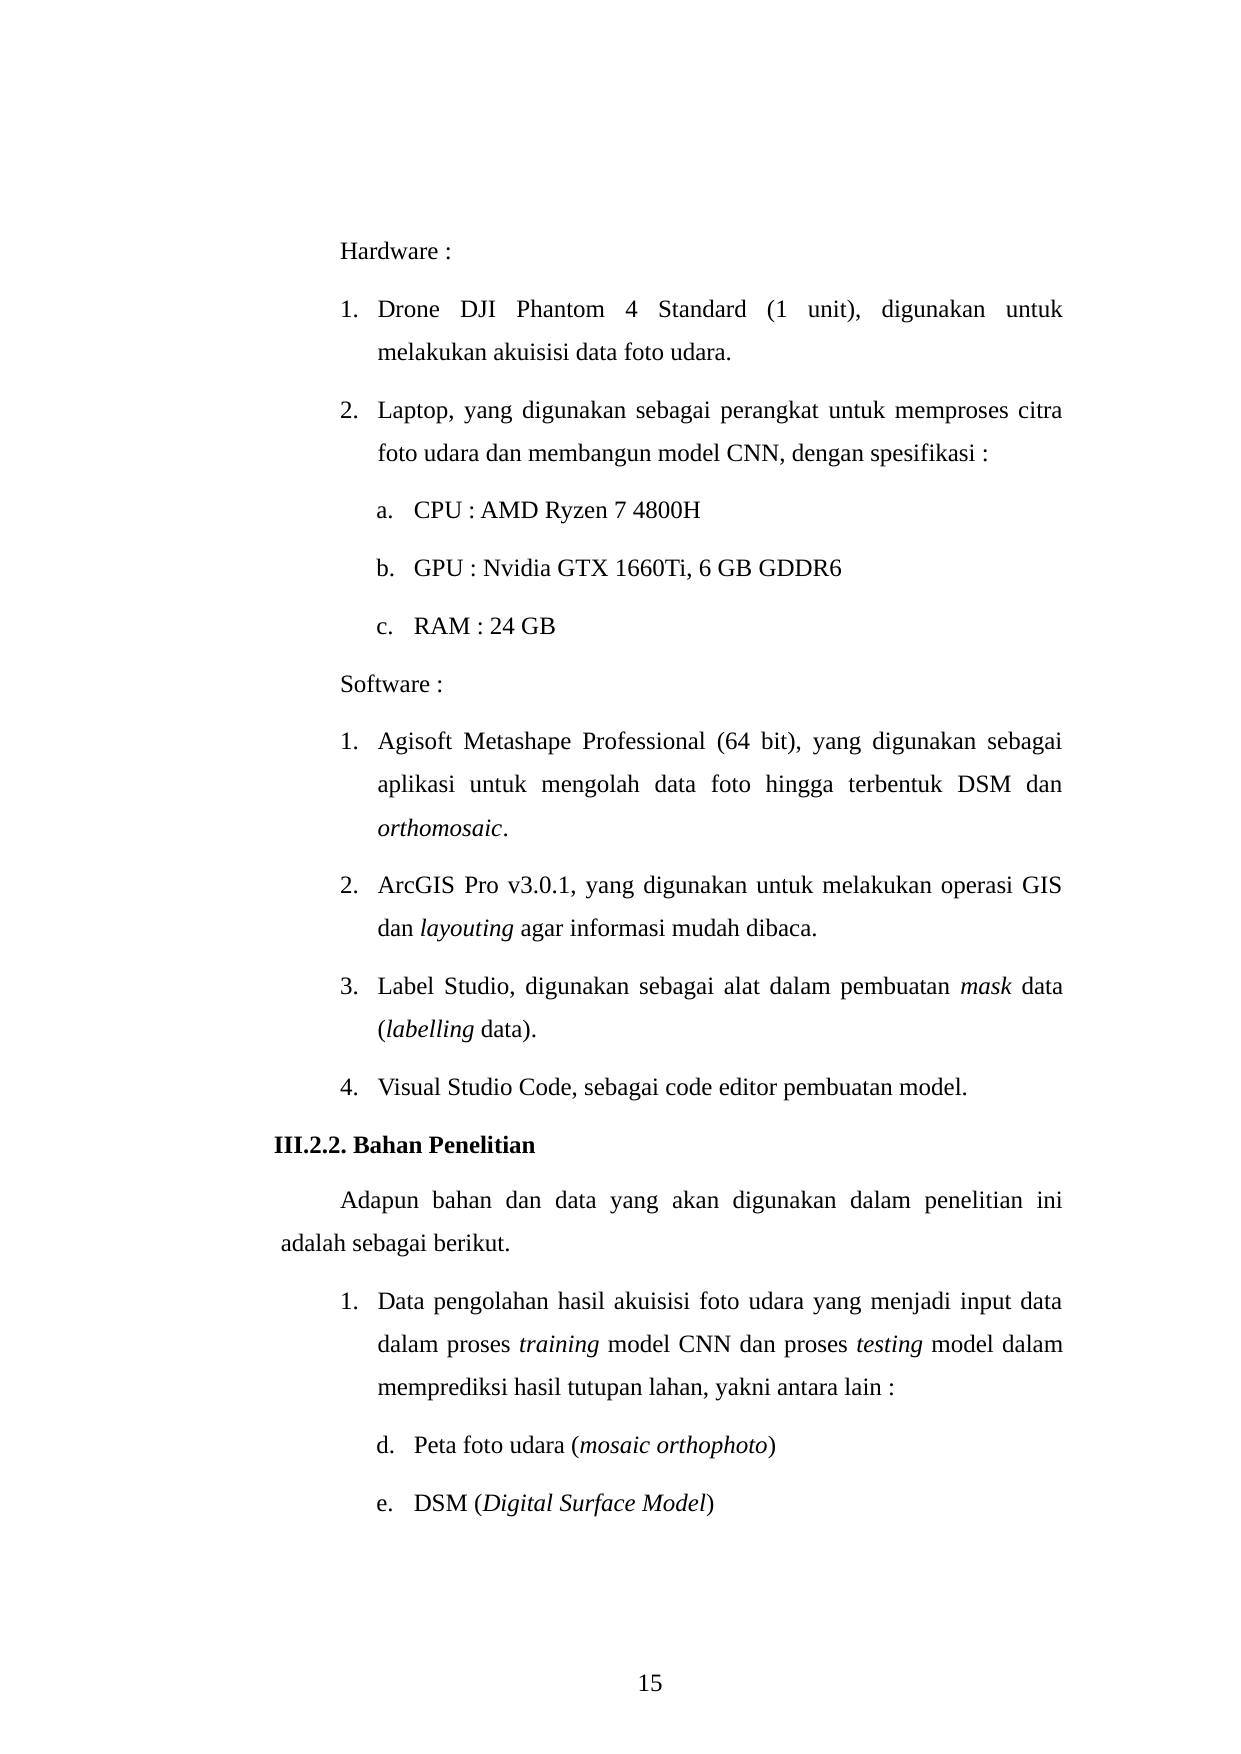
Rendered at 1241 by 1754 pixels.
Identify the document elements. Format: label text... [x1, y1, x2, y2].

list Agisoft Metashape Professional (64 bit), yang digunakan sebagai aplikasi untuk mengolah data foto hingga terbentuk DSM dan orthomosaic. [340, 726, 1063, 841]
list CPU : AMD Ryzen 7 4800H [376, 496, 1063, 524]
list Visual Studio Code, sebagai code editor pembuatan model. [340, 1072, 1063, 1101]
list DSM (Digital Surface Model) [376, 1488, 1063, 1517]
list RAM : 24 GB [376, 611, 1063, 640]
text Hardware : [281, 236, 1063, 265]
list Data pengolahan hasil akuisisi foto udara yang menjadi input data dalam proses training model CNN dan proses testing model dalam memprediksi hasil tutupan lahan, yakni antara lain : [340, 1286, 1063, 1401]
list ArcGIS Pro v3.0.1, yang digunakan untuk melakukan operasi GIS dan layouting agar informasi mudah dibaca. [340, 870, 1063, 942]
text Adapun bahan dan data yang akan digunakan dalam penelitian ini adalah sebagai berikut. [281, 1185, 1063, 1257]
list Drone DJI Phantom 4 Standard (1 unit), digunakan untuk melakukan akuisisi data foto udara. [340, 294, 1063, 366]
list Peta foto udara (mosaic orthophoto) [376, 1430, 1063, 1459]
text Software : [340, 669, 1063, 697]
list GPU : Nvidia GTX 1660Ti, 6 GB GDDR6 [376, 553, 1063, 582]
list Label Studio, digunakan sebagai alat dalam pembuatan mask data (labelling data). [340, 971, 1063, 1043]
list Laptop, yang digunakan sebagai perangkat untuk memproses citra foto udara dan membangun model CNN, dengan spesifikasi : [340, 395, 1063, 467]
subtitle III.2.2. Bahan Penelitian [274, 1130, 1063, 1158]
